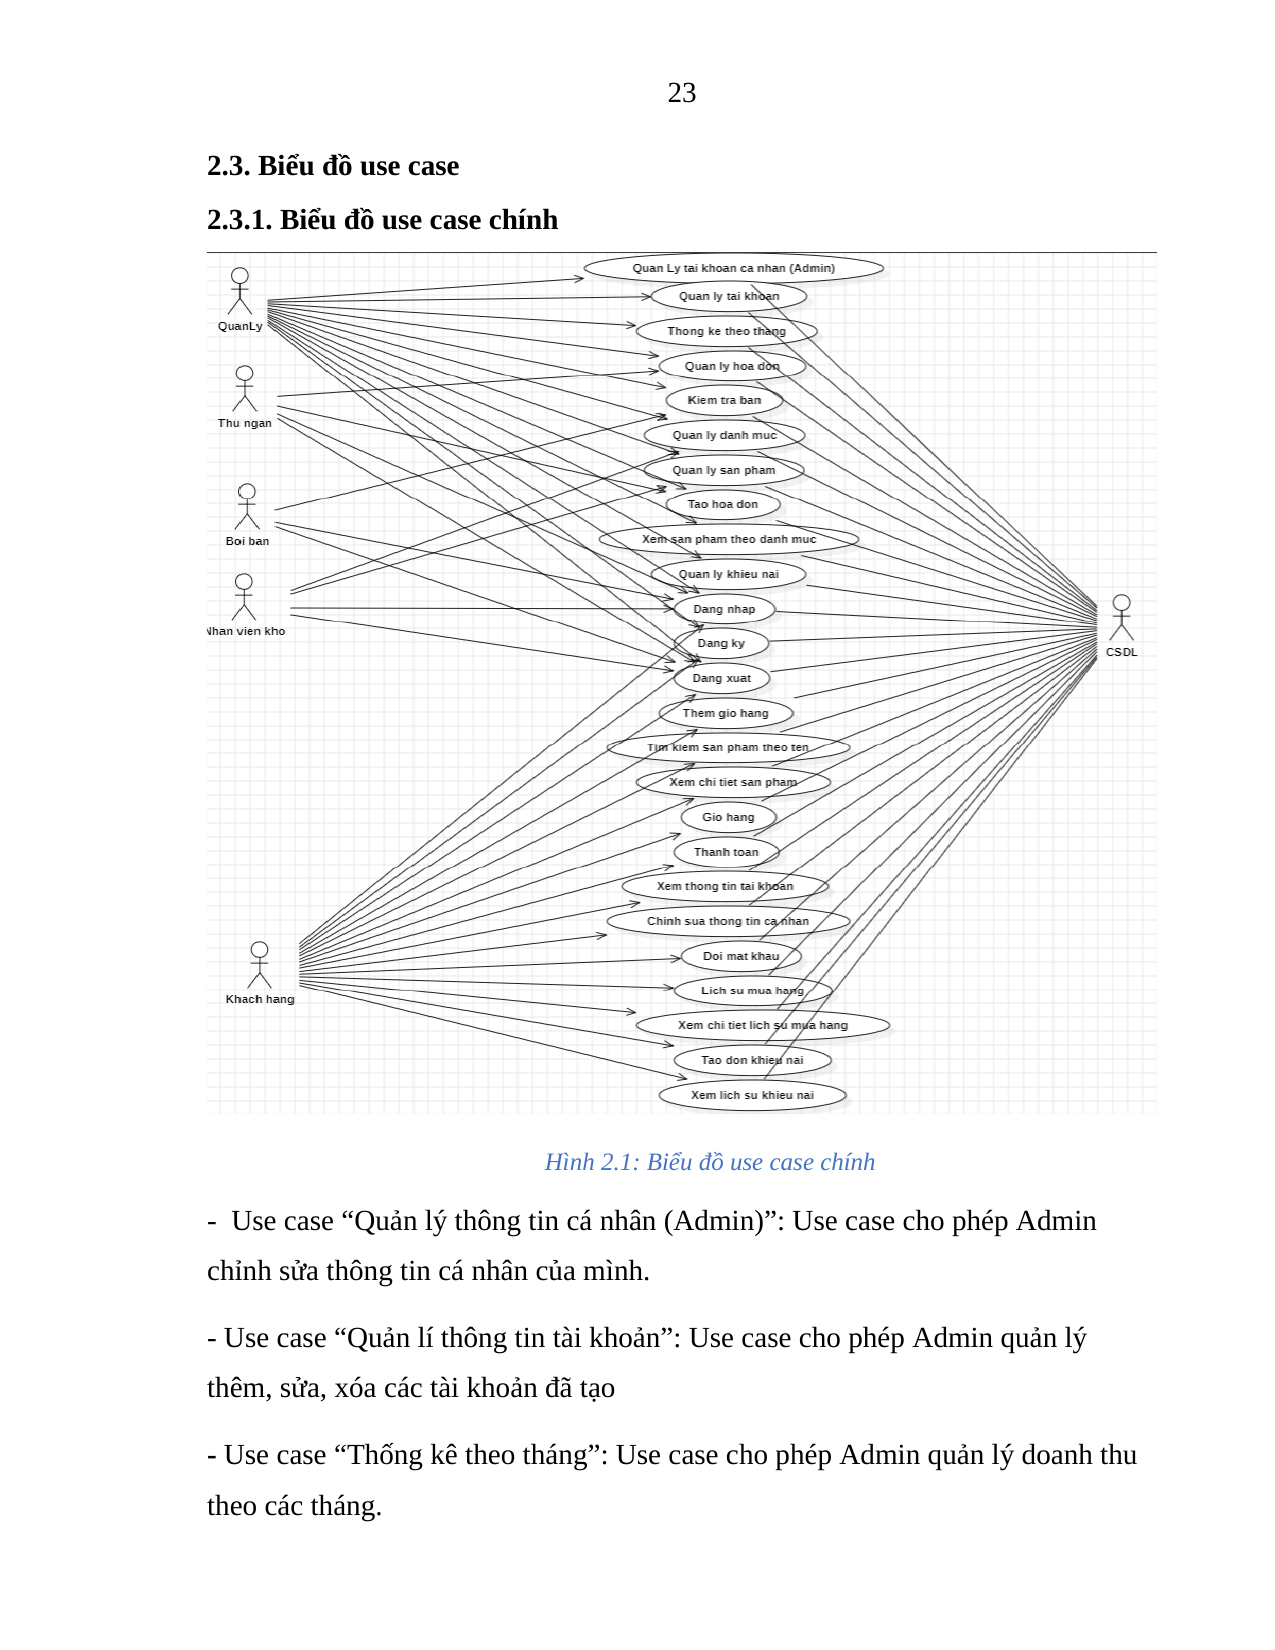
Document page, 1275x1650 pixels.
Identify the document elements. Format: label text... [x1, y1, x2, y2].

text - Use case “Quản lí thông tin tài khoản”: Use case cho phép Admin quản lý thêm, sửa, xóa các tài khoản đã tạo [207, 1320, 1157, 1404]
text - Use case “Thống kê theo tháng”: Use case cho phép Admin quản lý doanh thu theo các tháng. [207, 1437, 1157, 1521]
text - Use case “Quản lý thông tin cá nhân (Admin)”: Use case cho phép Admin chỉnh sửa thông tin cá nhân của mình. [207, 1203, 1157, 1287]
text Hình 2.1: Biểu đồ use case chính [207, 1147, 1157, 1176]
subtitle 2.3. Biểu đồ use case [207, 148, 1157, 181]
subtitle 2.3.1. Biểu đồ use case chính [207, 202, 1157, 236]
picture [206, 252, 1157, 1114]
